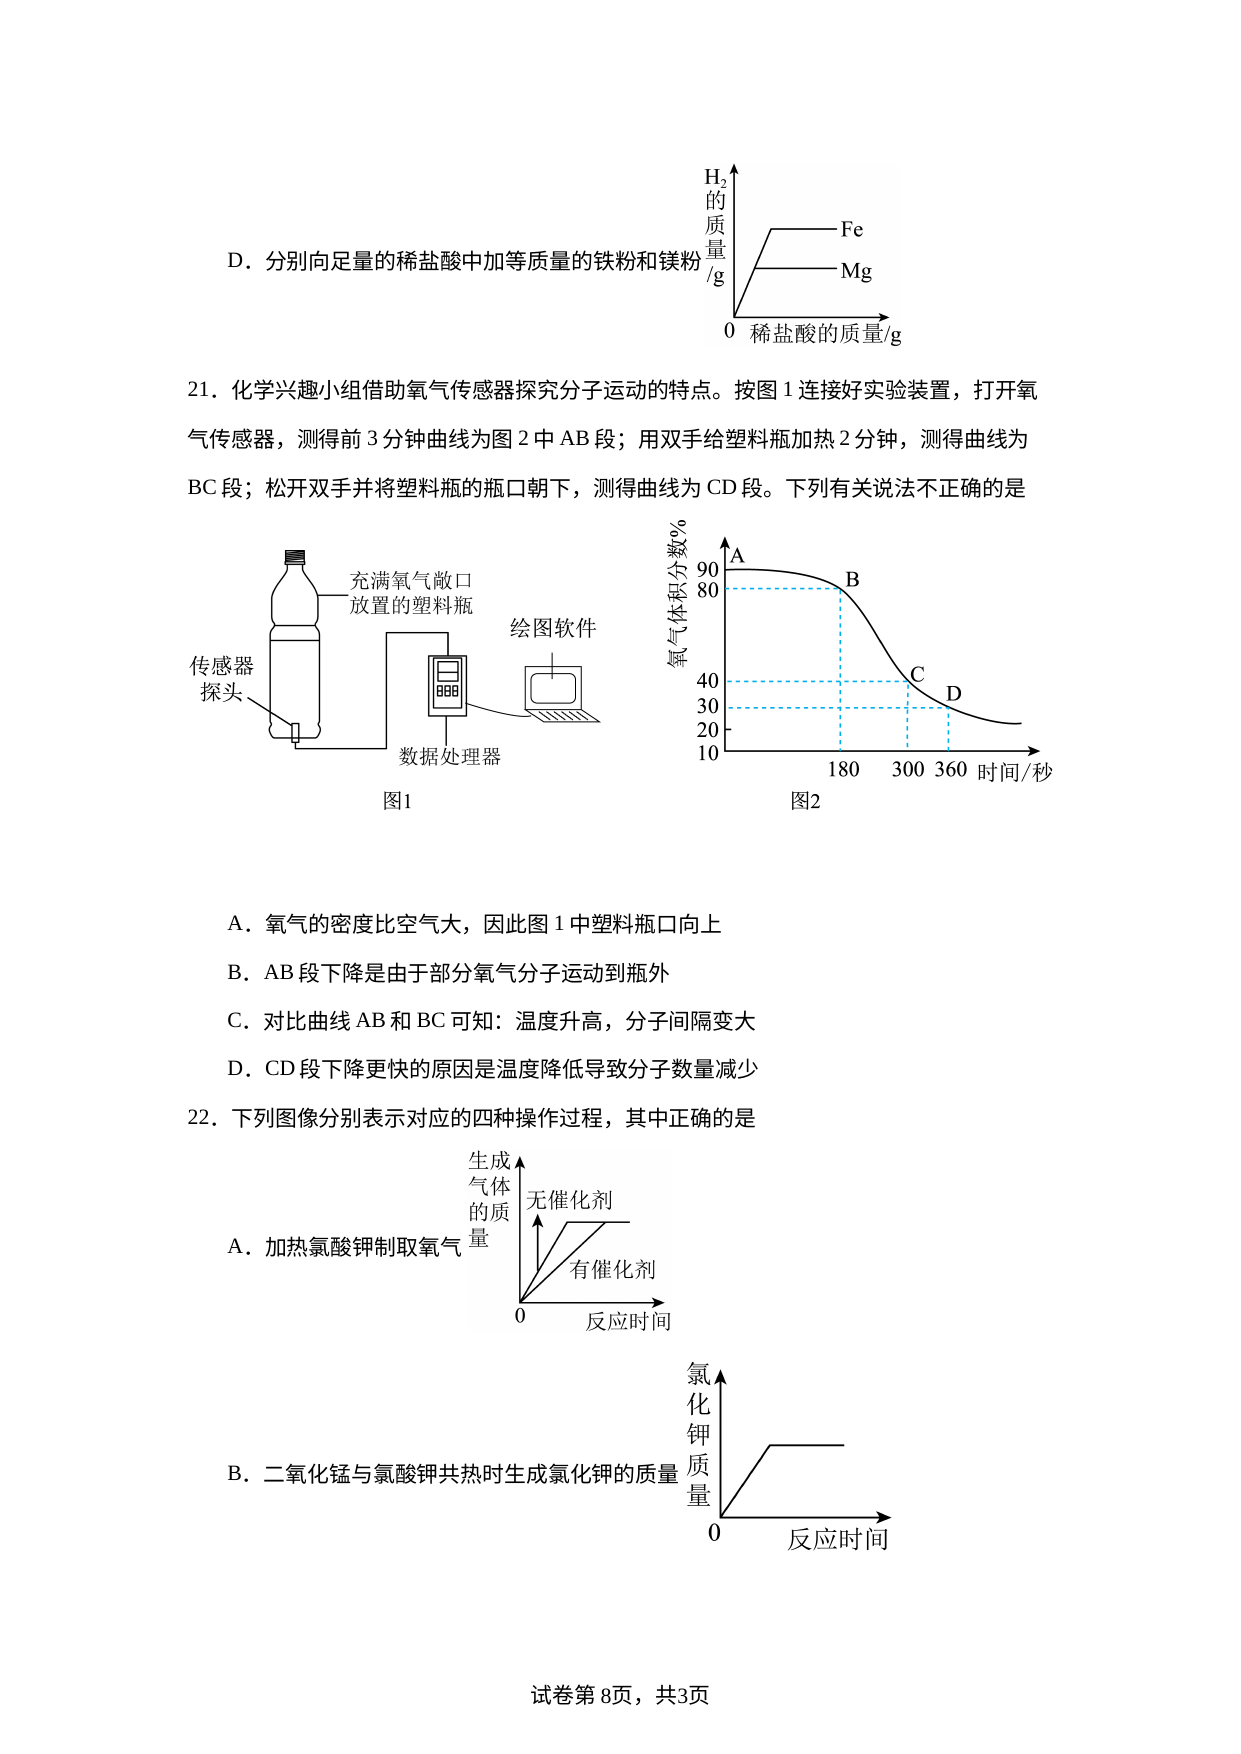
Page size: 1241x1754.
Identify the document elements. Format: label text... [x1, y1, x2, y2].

text 22．下列图像分别表示对应的四种操作过程，其中正确的是 [187, 1100, 1053, 1133]
text A．氧气的密度比空气大，因此图1中塑料瓶口向上 [227, 907, 1053, 939]
text B．二氧化锰与氯酸钾共热时生成氯化钾的质量 [227, 1359, 1053, 1587]
picture [684, 1359, 894, 1553]
text B．AB段下降是由于部分氧气分子运动到瓶外 [227, 955, 1053, 988]
text D．CD段下降更快的原因是温度降低导致分子数量减少 [227, 1052, 1053, 1084]
picture [702, 162, 903, 348]
text C．对比曲线AB和BC可知：温度升高，分子间隔变大 [227, 1003, 1053, 1036]
picture [187, 518, 1054, 812]
text 21．化学兴趣小组借助氧气传感器探究分子运动的特点。按图1连接好实验装置，打开氧气传感器，测得前3分钟曲线为图2中AB段；用双手给塑料瓶加热2分钟，测得曲线为BC段；松开双手并将塑料瓶的瓶口朝下，测得曲线为CD段。下列有关说法不正确的是 [187, 373, 1053, 503]
picture [466, 1148, 672, 1333]
text D．分别向足量的稀盐酸中加等质量的铁粉和镁粉 [227, 162, 1053, 357]
text A．加热氯酸钾制取氧气 [227, 1148, 1053, 1343]
